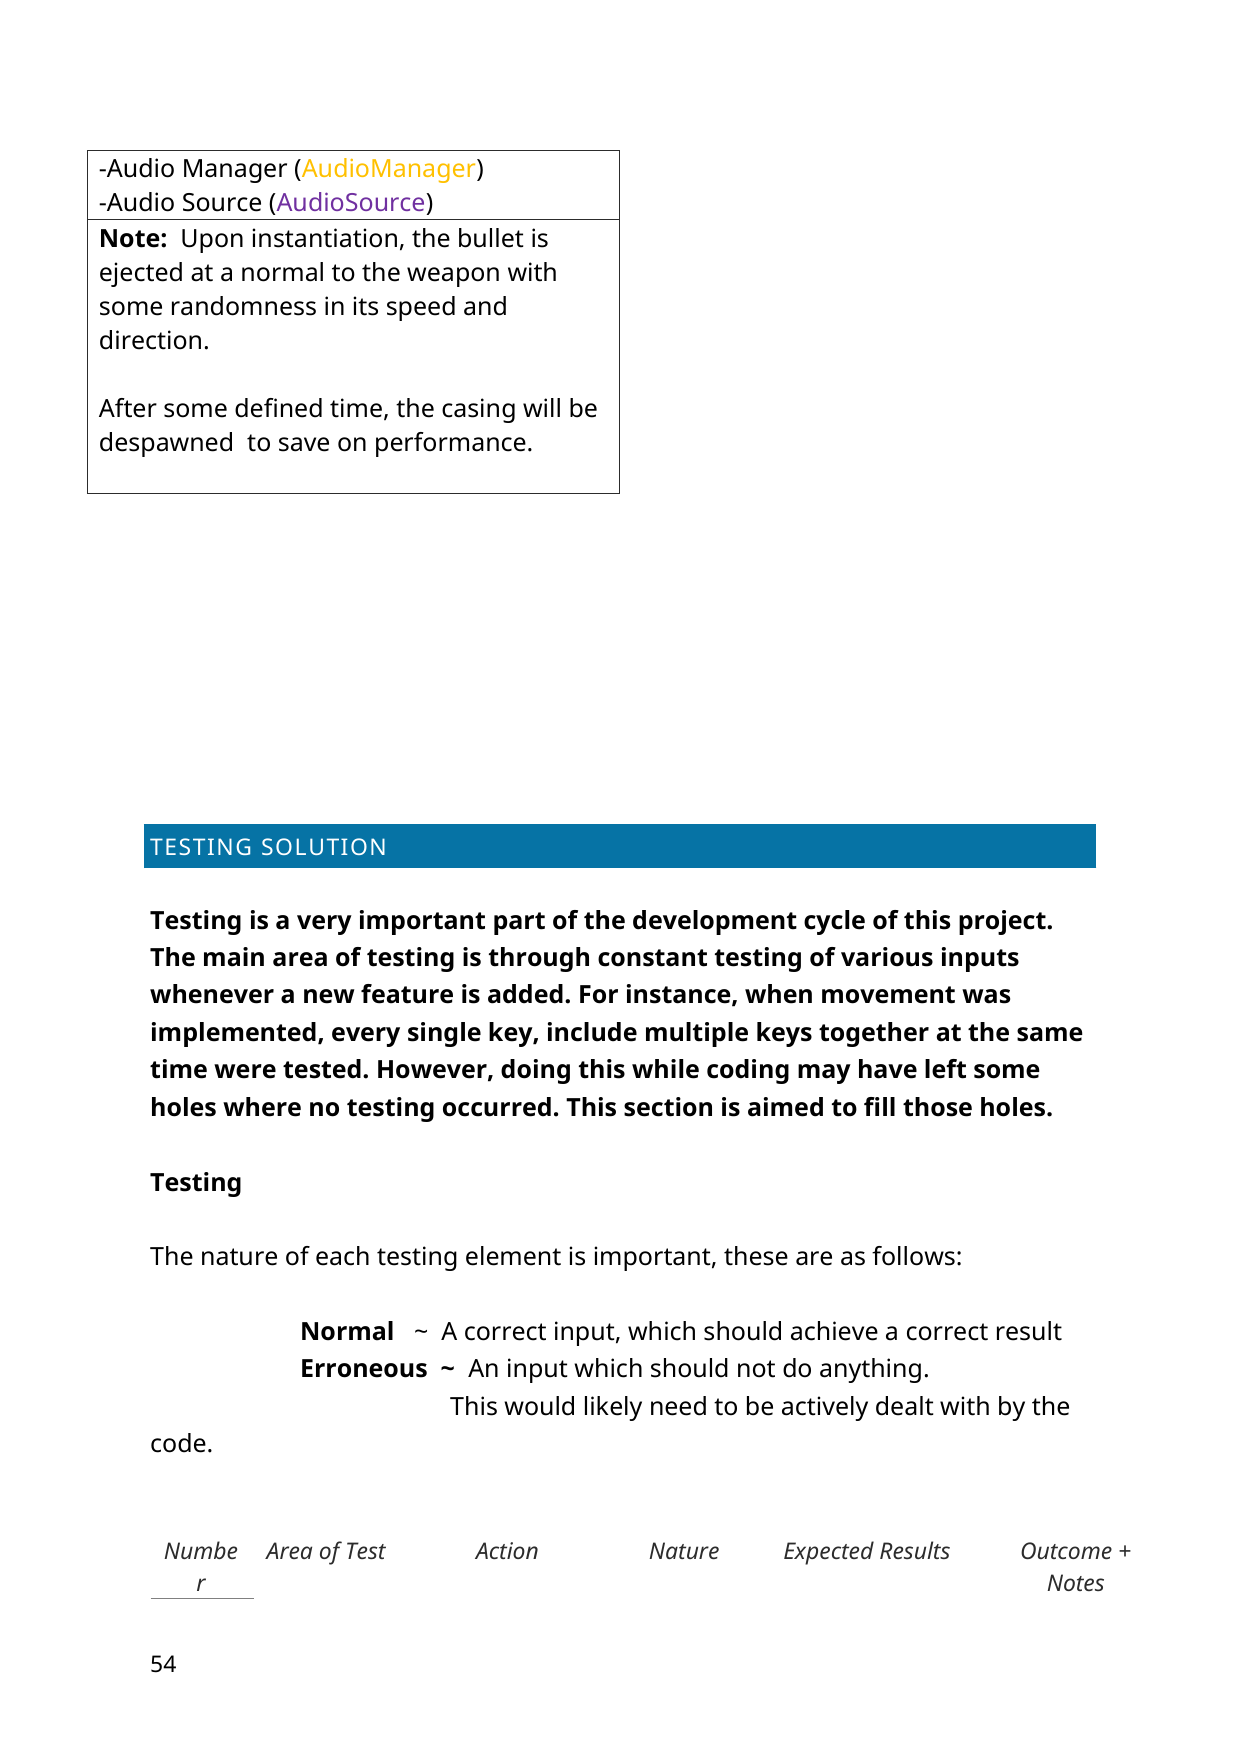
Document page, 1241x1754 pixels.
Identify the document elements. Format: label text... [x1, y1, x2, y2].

text Normal ~ A correct input, which should achieve a correct result [150, 1314, 1090, 1348]
text Testing [150, 1164, 1090, 1198]
table_header Expected Results [752, 1535, 984, 1598]
table_header Action [401, 1535, 616, 1598]
text Erroneous ~ An input which should not do anything. [150, 1351, 1090, 1385]
text The nature of each testing element is important, these are as follows: [150, 1239, 1090, 1273]
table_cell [88, 151, 619, 219]
table_header Outcome + Notes [984, 1535, 1169, 1598]
table_header Number [151, 1535, 254, 1598]
text Testing is a very important part of the development cycle of this project. The main area of testing is through constant testing of various inputs whenever a new feature is added. For instance, when movement was implemented, every single key, include multiple keys together at the same time were tested. However, doing this while coding may have left some holes where no testing occurred. This section is aimed to fill those holes. [150, 902, 1090, 1123]
table_header Nature [616, 1535, 752, 1598]
table_cell Note: Upon instantiation, the bullet is ejected at a normal to the weapon with some randomness in its speed and direction. After some defined time, the casing will be despawned to save on performance. [88, 220, 619, 493]
table_header Area of Test [254, 1535, 401, 1598]
text This would likely need to be actively dealt with by the code. [150, 1388, 1090, 1460]
subtitle Testing Solution [150, 831, 1090, 862]
